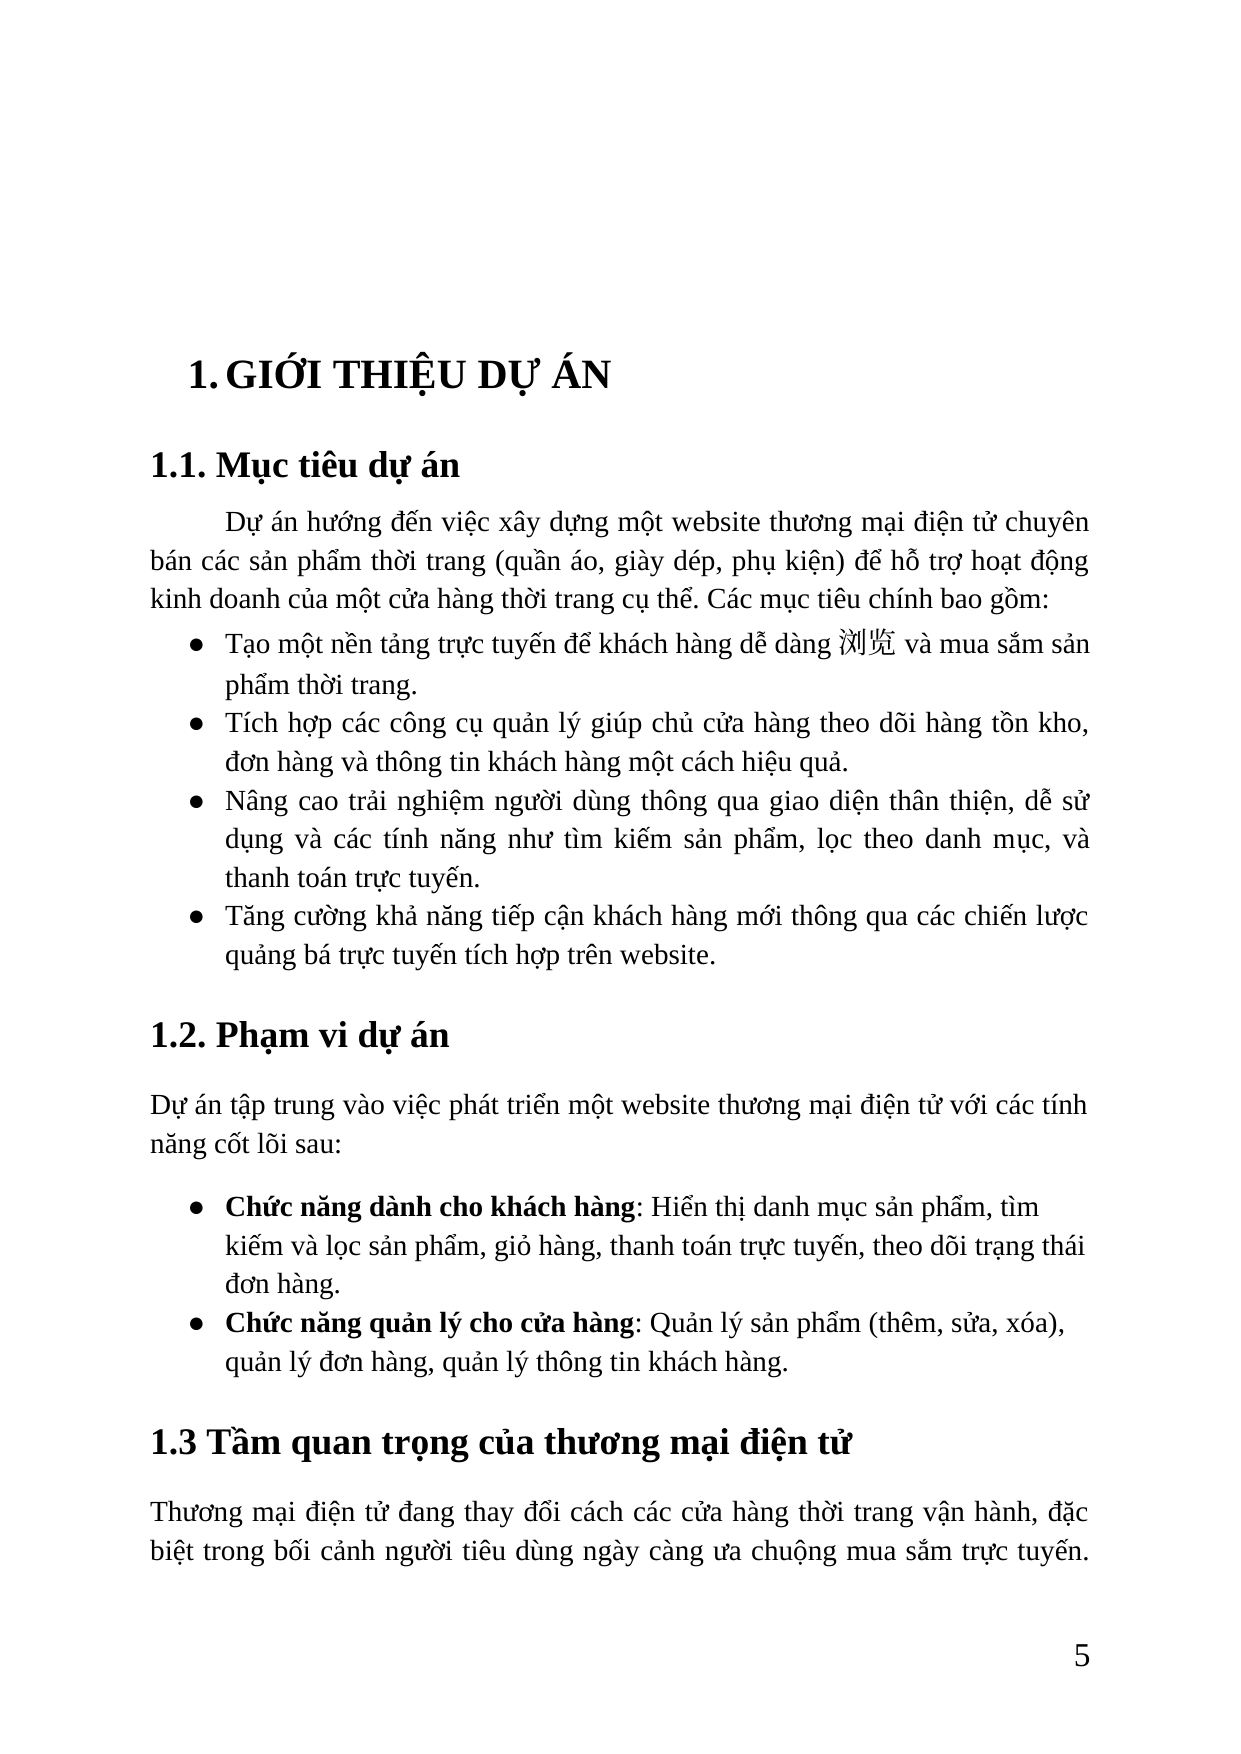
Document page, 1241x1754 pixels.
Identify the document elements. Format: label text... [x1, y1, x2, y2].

list Tích hợp các công cụ quản lý giúp chủ cửa hàng theo dõi hàng tồn kho, đơn hàng và thông tin khách hàng một cách hiệu quả. [187, 706, 1090, 778]
subtitle 1.1. Mục tiêu dự án [150, 442, 1090, 486]
text Dự án hướng đến việc xây dựng một website thương mại điện tử chuyên bán các sản phẩm thời trang (quần áo, giày dép, phụ kiện) để hỗ trợ hoạt động kinh doanh của một cửa hàng thời trang cụ thể. Các mục tiêu chính bao gồm: [150, 504, 1090, 615]
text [150, 1494, 1090, 1566]
list Nâng cao trải nghiệm người dùng thông qua giao diện thân thiện, dễ sử dụng và các tính năng như tìm kiếm sản phẩm, lọc theo danh mục, và thanh toán trực tuyến. [187, 783, 1090, 893]
subtitle 1.2. Phạm vi dự án [150, 1013, 1090, 1056]
subtitle GIỚI THIỆU DỰ ÁN [187, 350, 1090, 398]
list Tăng cường khả năng tiếp cận khách hàng mới thông qua các chiến lược quảng bá trực tuyến tích hợp trên website. [187, 898, 1090, 970]
list Chức năng quản lý cho cửa hàng: Quản lý sản phẩm (thêm, sửa, xóa), quản lý đơn hàng, quản lý thông tin khách hàng. [187, 1305, 1090, 1377]
list Tạo một nền tảng trực tuyến để khách hàng dễ dàng浏览 và mua sắm sản phẩm thời trang. [187, 620, 1090, 701]
text Dự án tập trung vào việc phát triển một website thương mại điện tử với các tính năng cốt lõi sau: [150, 1087, 1090, 1159]
list Chức năng dành cho khách hàng: Hiển thị danh mục sản phẩm, tìm kiếm và lọc sản phẩm, giỏ hàng, thanh toán trực tuyến, theo dõi trạng thái đơn hàng. [187, 1189, 1090, 1300]
subtitle 1.3 Tầm quan trọng của thương mại điện tử [150, 1420, 1090, 1463]
